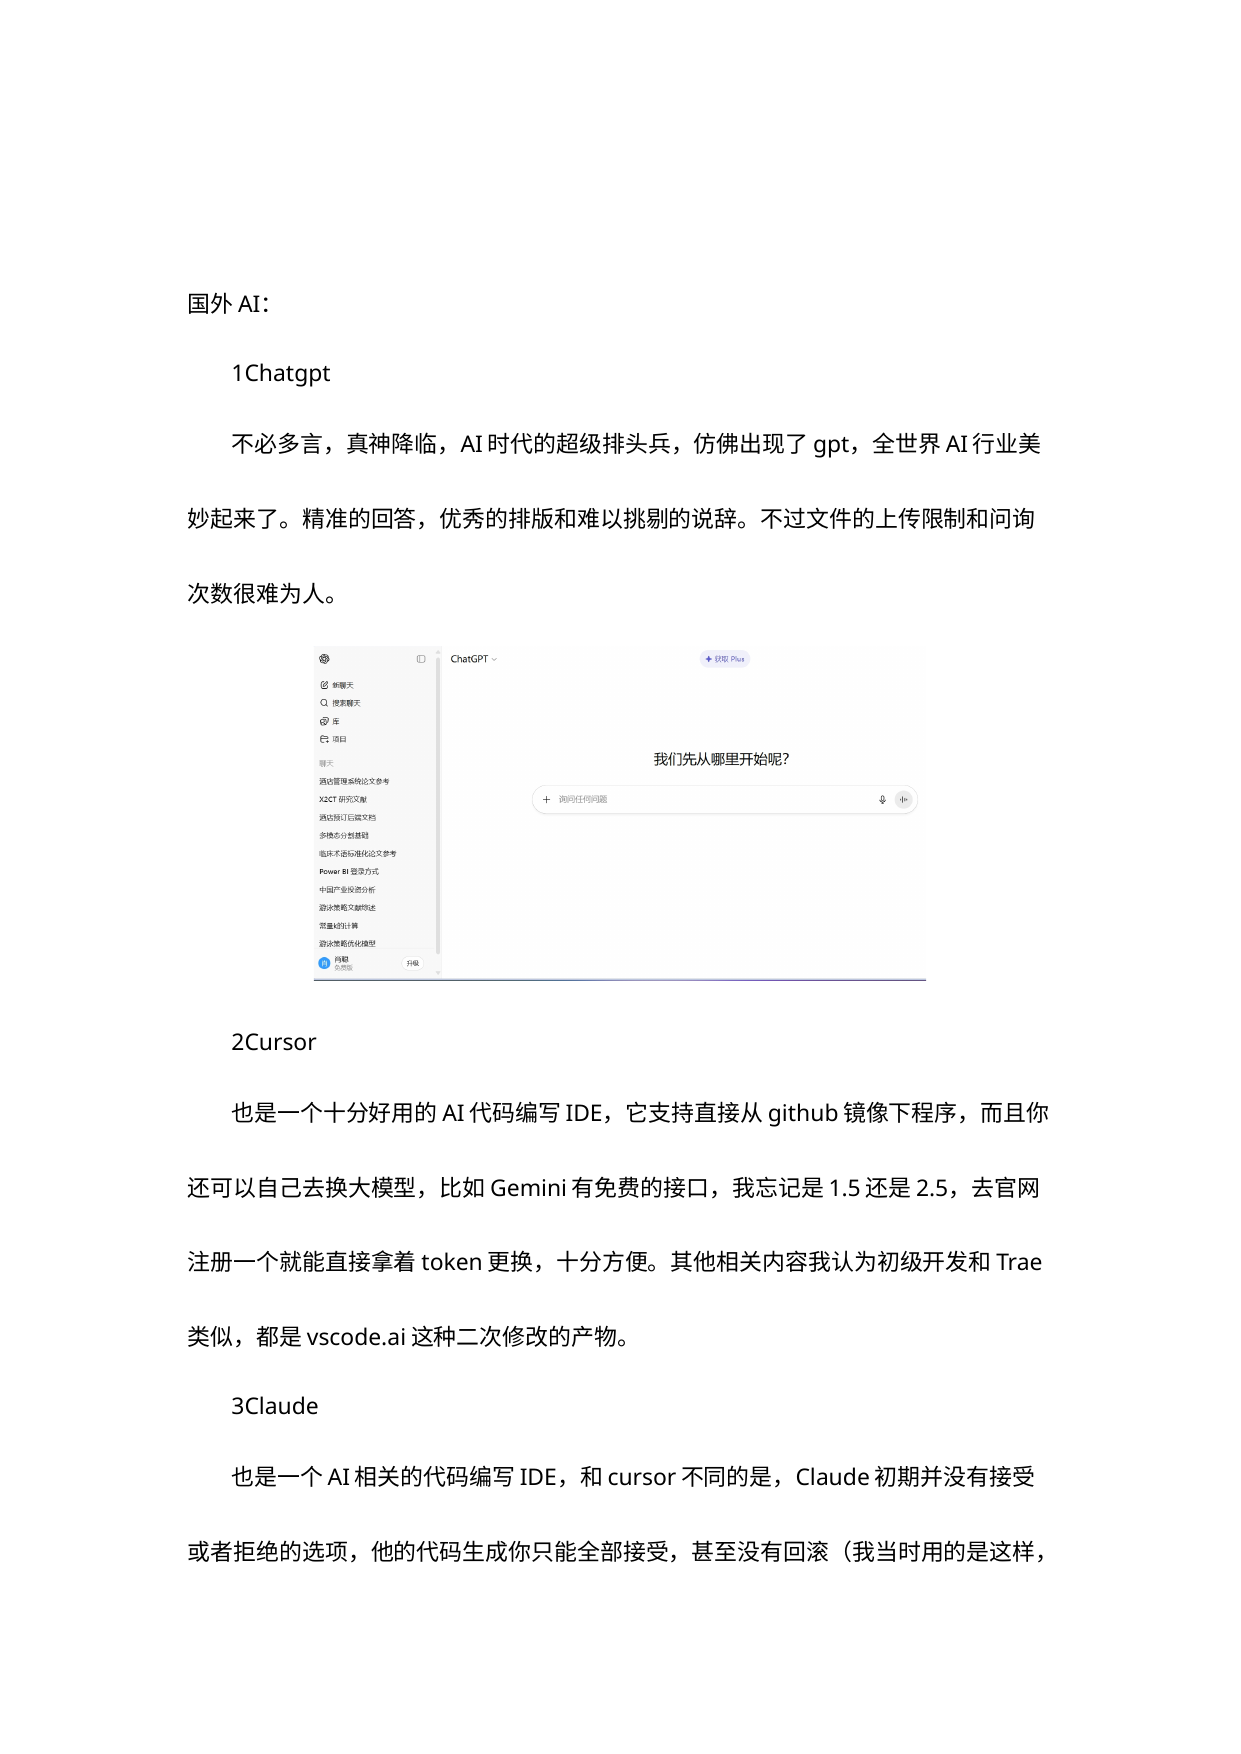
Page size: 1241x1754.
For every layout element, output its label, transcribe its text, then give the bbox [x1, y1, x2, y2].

text 1Chatgpt [187, 356, 1053, 389]
text 国外AI： [187, 270, 1053, 335]
text 3Claude [187, 1389, 1053, 1422]
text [187, 1443, 1053, 1583]
text 不必多言，真神降临，AI时代的超级排头兵，仿佛出现了gpt，全世界AI行业美妙起来了。精准的回答，优秀的排版和难以挑剔的说辞。不过文件的上传限制和问询次数很难为人。 [187, 410, 1053, 624]
picture [313, 646, 927, 981]
text 2Cursor [187, 1025, 1053, 1057]
text 也是一个十分好用的AI代码编写IDE，它支持直接从github镜像下程序，而且你还可以自己去换大模型，比如Gemini有免费的接口，我忘记是1.5还是2.5，去官网注册一个就能直接拿着token更换，十分方便。其他相关内容我认为初级开发和Trae类似，都是vscode.ai这种二次修改的产物。 [187, 1079, 1053, 1368]
